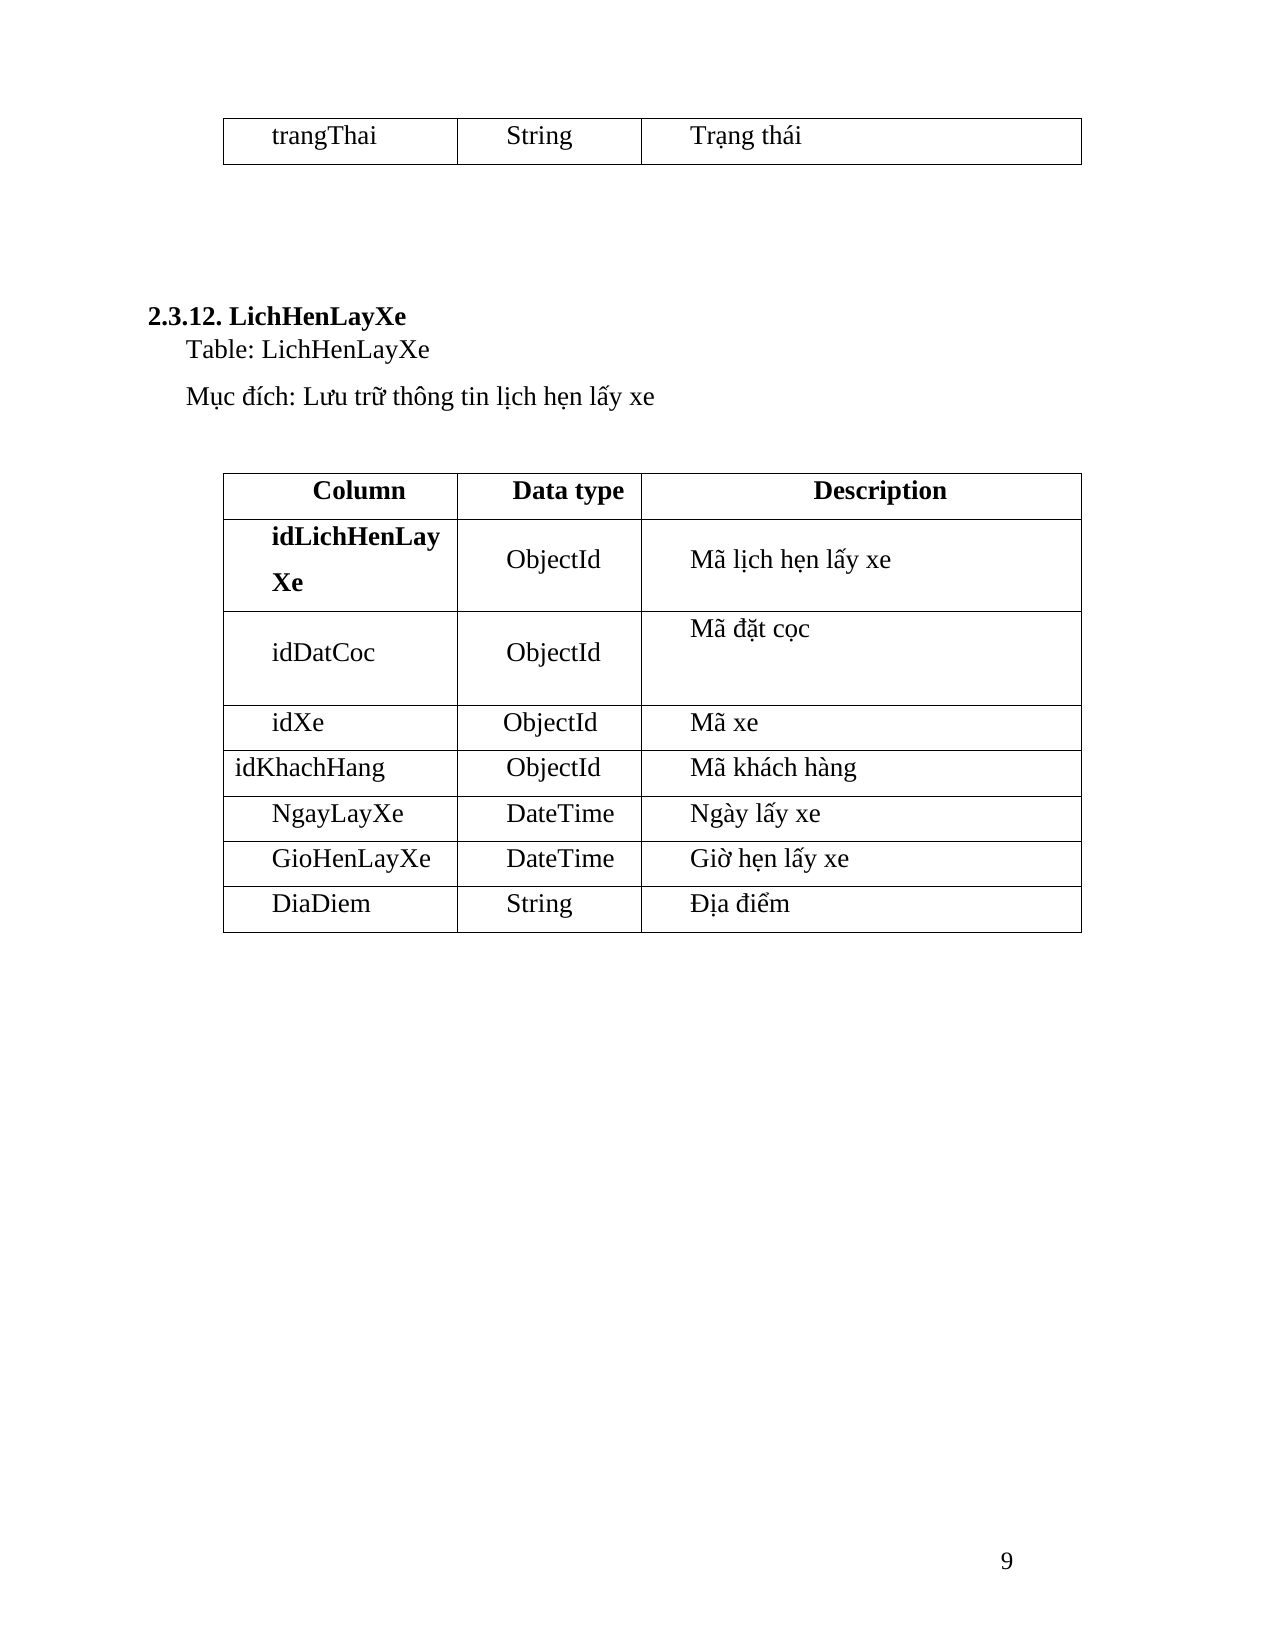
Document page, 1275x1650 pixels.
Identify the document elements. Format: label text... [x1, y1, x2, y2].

table_cell DateTime [458, 842, 641, 886]
table_cell Ngày lấy xe [642, 797, 1081, 841]
text Table: LichHenLayXe [186, 333, 1157, 364]
table_cell String [458, 887, 641, 932]
table_cell ObjectId [458, 706, 641, 750]
table_cell trangThai [224, 119, 457, 163]
table_cell Mã lịch hẹn lấy xe [642, 520, 1081, 611]
table_cell Mã đặt cọc [642, 612, 1081, 705]
table_cell String [458, 119, 641, 163]
text Mục đích: Lưu trữ thông tin lịch hẹn lấy xe [186, 380, 1157, 411]
table_cell Mã khách hàng [642, 751, 1081, 796]
table_header Data type [458, 474, 641, 519]
table_cell GioHenLayXe [224, 842, 457, 886]
table_cell Trạng thái [642, 119, 1081, 163]
table_cell idLichHenLayXe [224, 520, 457, 611]
table_cell ObjectId [458, 612, 641, 705]
table_cell ObjectId [458, 751, 641, 796]
table_cell DiaDiem [224, 887, 457, 932]
table_header Column [224, 474, 457, 519]
table_cell DateTime [458, 797, 641, 841]
table_cell idXe [224, 706, 457, 750]
table_cell ObjectId [458, 520, 641, 611]
table_cell NgayLayXe [224, 797, 457, 841]
subtitle 2.3.12. LichHenLayXe [148, 300, 1157, 331]
table_cell Địa điểm [642, 887, 1081, 932]
table_header Description [642, 474, 1081, 519]
table_cell Mã xe [642, 706, 1081, 750]
table_cell idKhachHang [224, 751, 457, 796]
table_cell idDatCoc [224, 612, 457, 705]
table_cell Giờ hẹn lấy xe [642, 842, 1081, 886]
